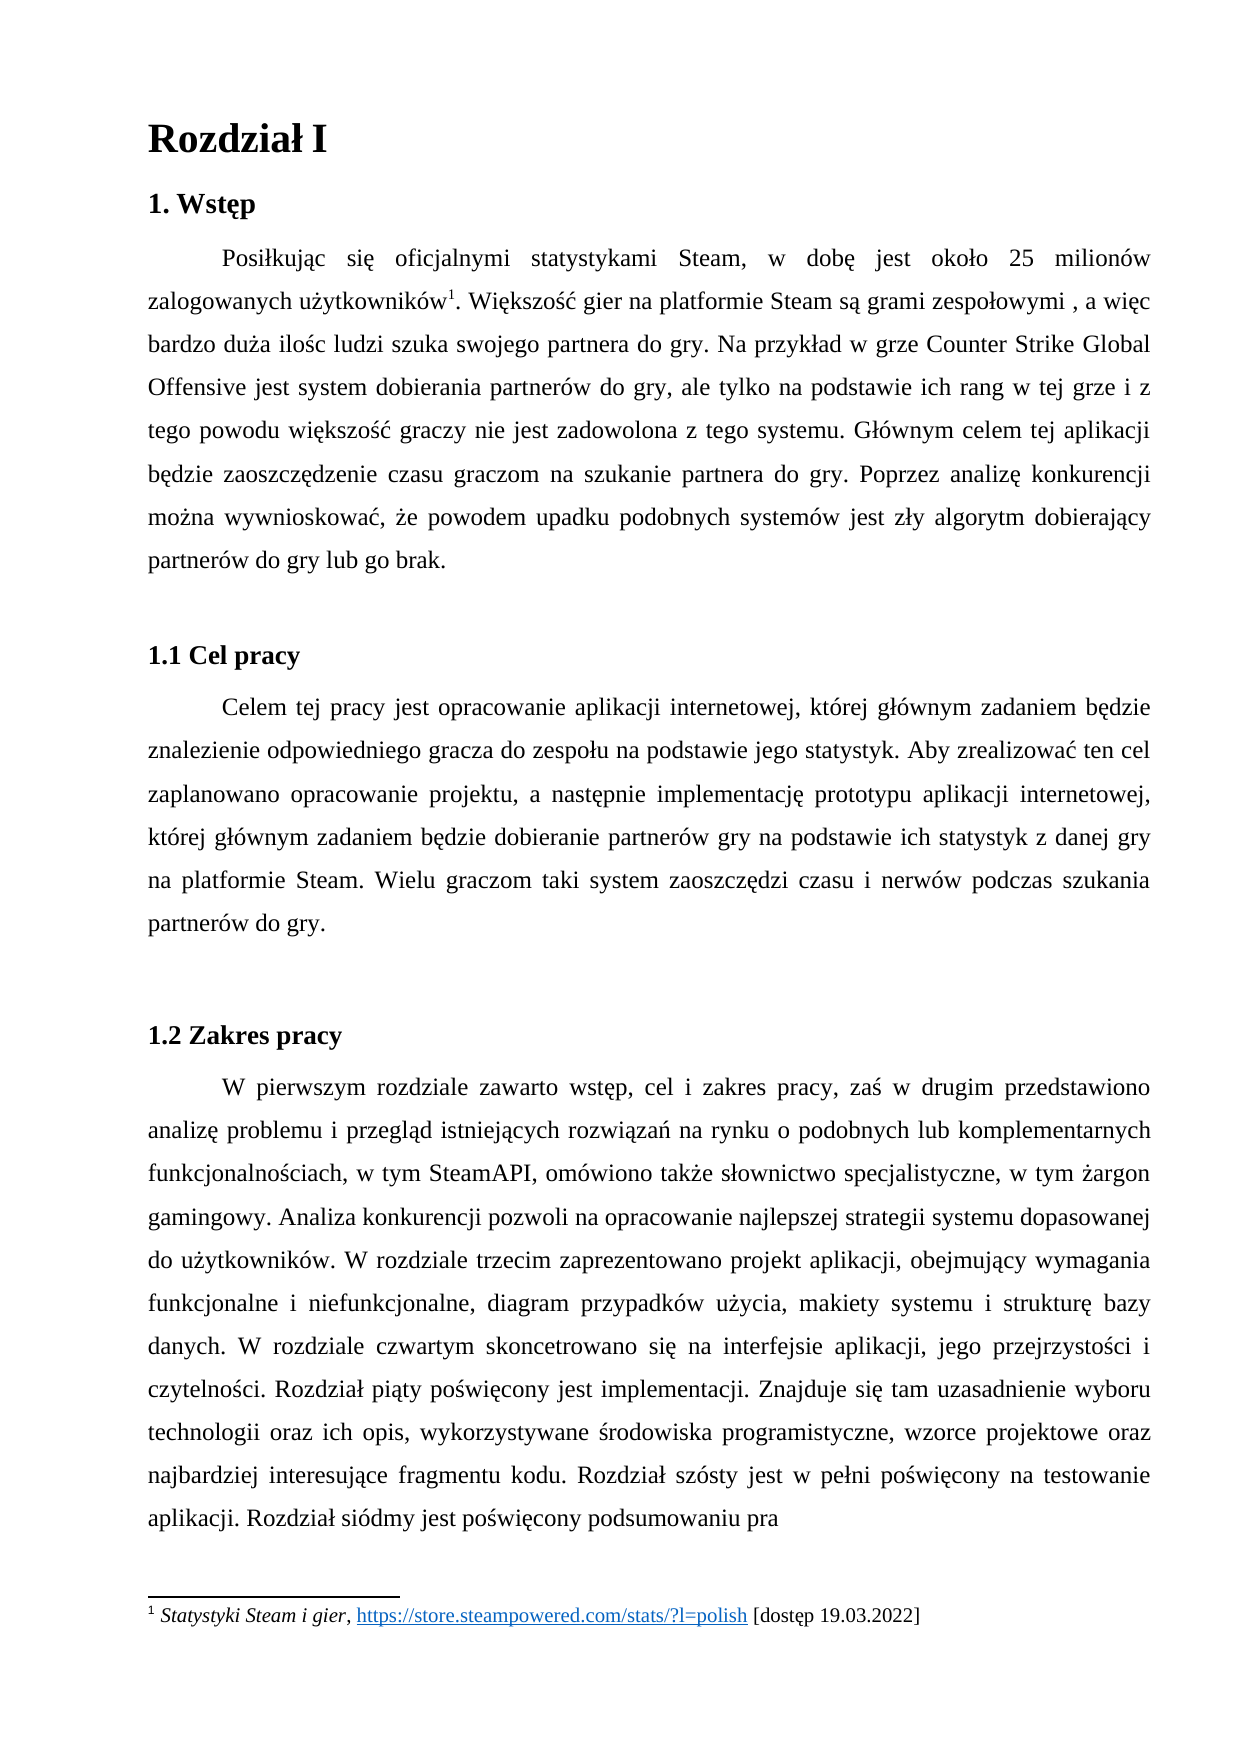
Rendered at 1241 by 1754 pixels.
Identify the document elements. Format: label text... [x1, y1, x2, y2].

subtitle 1.1 Cel pracy [148, 639, 1152, 671]
subtitle 1.2 Zakres pracy [148, 1019, 1152, 1050]
subtitle Rozdział I [148, 114, 1152, 162]
subtitle 1. Wstęp [148, 187, 1152, 220]
text Celem tej pracy jest opracowanie aplikacji internetowej, której głównym zadaniem będzie znalezienie odpowiedniego gracza do zespołu na podstawie jego statystyk. Aby zrealizować ten cel zaplanowano opracowanie projektu, a następnie implementację prototypu aplikacji internetowej, której głównym zadaniem będzie dobieranie partnerów gry na podstawie ich statystyk z danej gry na platformie Steam. Wielu graczom taki system zaoszczędzi czasu i nerwów podczas szukania partnerów do gry. [148, 692, 1152, 937]
text W pierwszym rozdziale zawarto wstęp, cel i zakres pracy, zaś w drugim przedstawiono analizę problemu i przegląd istniejących rozwiązań na rynku o podobnych lub komplementarnych funkcjonalnościach, w tym SteamAPI, omówiono także słownictwo specjalistyczne, w tym żargon gamingowy. Analiza konkurencji pozwoli na opracowanie najlepszej strategii systemu dopasowanej do użytkowników. W rozdziale trzecim zaprezentowano projekt aplikacji, obejmujący wymagania funkcjonalne i niefunkcjonalne, diagram przypadków użycia, makiety systemu i strukturę bazy danych. W rozdziale czwartym skoncetrowano się na interfejsie aplikacji, jego przejrzystości i czytelności. Rozdział piąty poświęcony jest implementacji. Znajduje się tam uzasadnienie wyboru technologii oraz ich opis, wykorzystywane środowiska programistyczne, wzorce projektowe oraz najbardziej interesujące fragmentu kodu. Rozdział szósty jest w pełni poświęcony na testowanie aplikacji. Rozdział siódmy jest poświęcony podsumowaniu pra [148, 1072, 1152, 1532]
text Posiłkując się oficjalnymi statystykami Steam, w dobę jest około 25 milionów zalogowanych użytkowników. Większość gier na platformie Steam są grami zespołowymi , a więc bardzo duża ilośc ludzi szuka swojego partnera do gry. Na przykład w grze Counter Strike Global Offensive jest system dobierania partnerów do gry, ale tylko na podstawie ich rang w tej grze i z tego powodu większość graczy nie jest zadowolona z tego systemu. Głównym celem tej aplikacji będzie zaoszczędzenie czasu graczom na szukanie partnera do gry. Poprzez analizę konkurencji można wywnioskować, że powodem upadku podobnych systemów jest zły algorytm dobierający partnerów do gry lub go brak. [148, 243, 1152, 574]
